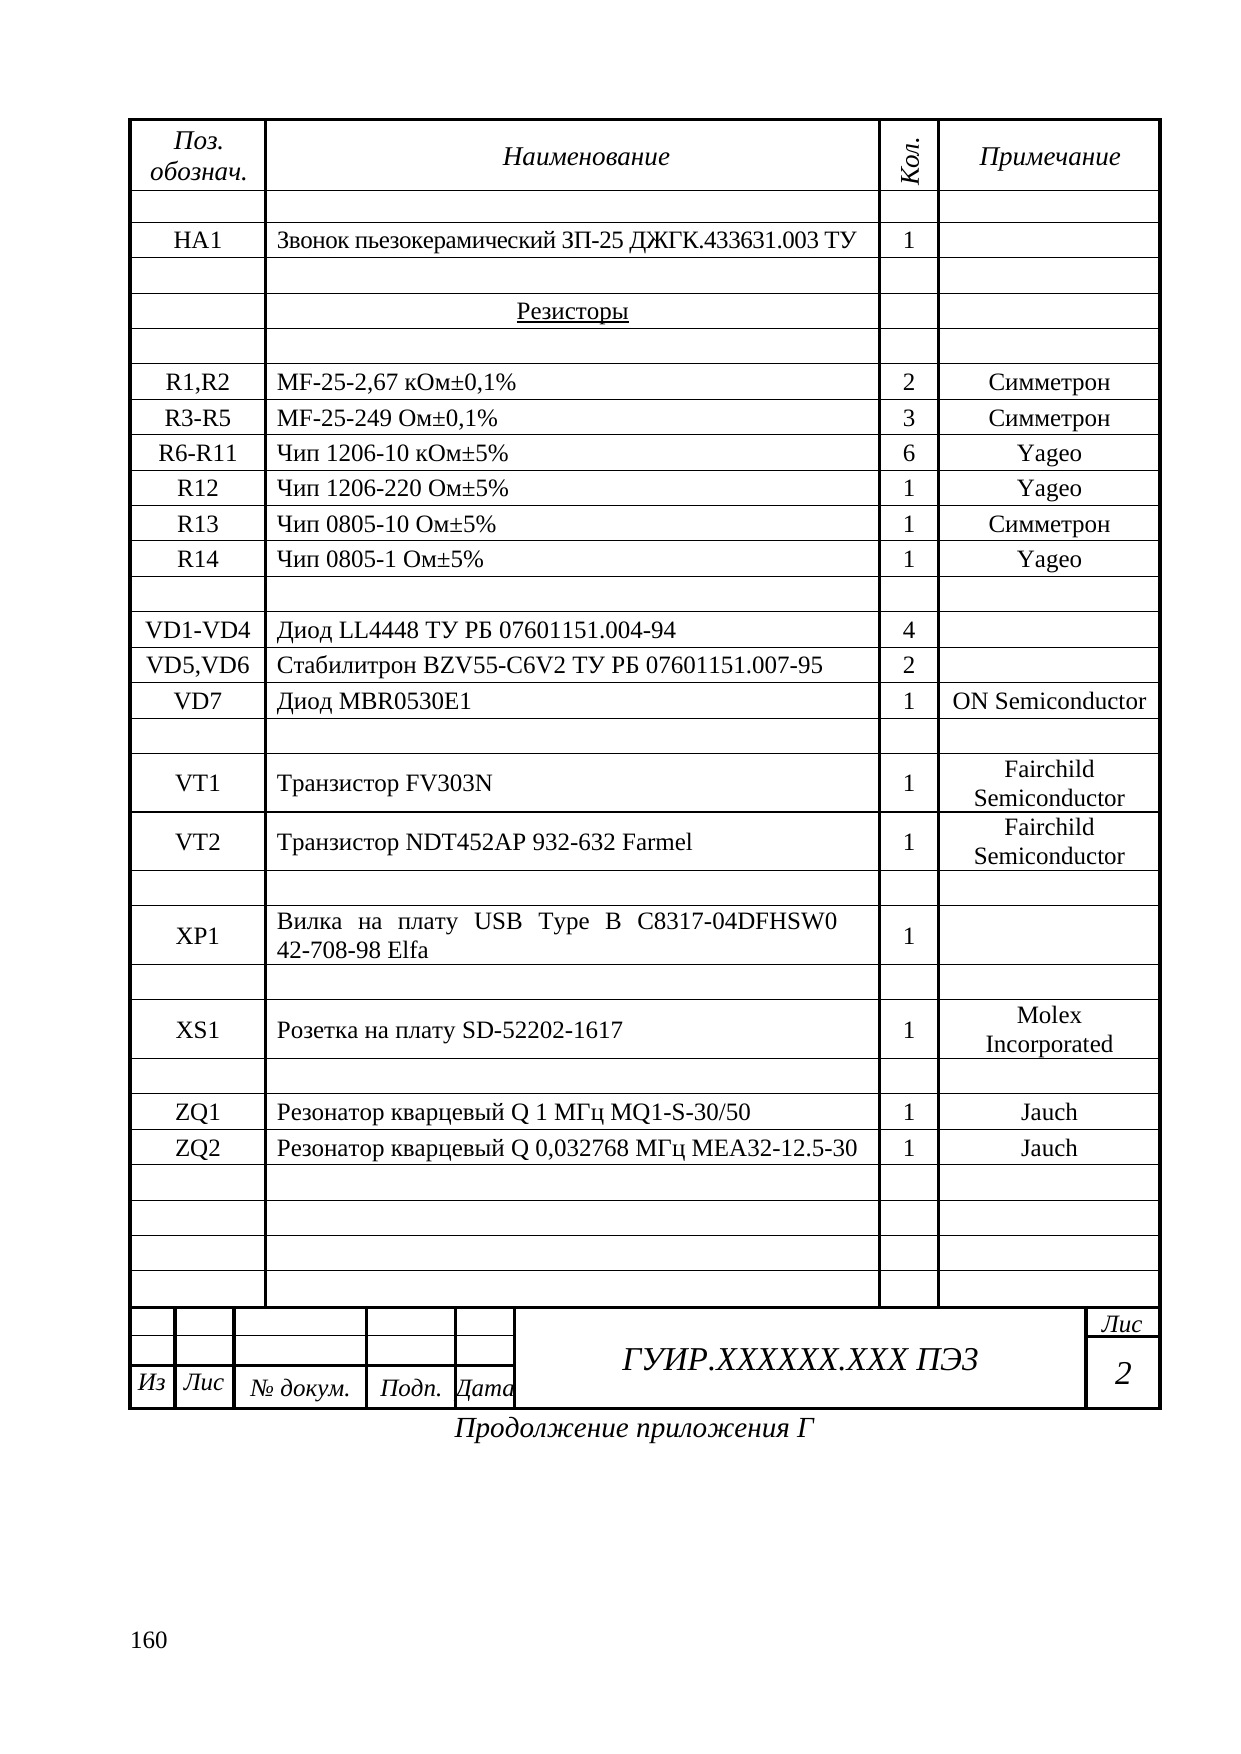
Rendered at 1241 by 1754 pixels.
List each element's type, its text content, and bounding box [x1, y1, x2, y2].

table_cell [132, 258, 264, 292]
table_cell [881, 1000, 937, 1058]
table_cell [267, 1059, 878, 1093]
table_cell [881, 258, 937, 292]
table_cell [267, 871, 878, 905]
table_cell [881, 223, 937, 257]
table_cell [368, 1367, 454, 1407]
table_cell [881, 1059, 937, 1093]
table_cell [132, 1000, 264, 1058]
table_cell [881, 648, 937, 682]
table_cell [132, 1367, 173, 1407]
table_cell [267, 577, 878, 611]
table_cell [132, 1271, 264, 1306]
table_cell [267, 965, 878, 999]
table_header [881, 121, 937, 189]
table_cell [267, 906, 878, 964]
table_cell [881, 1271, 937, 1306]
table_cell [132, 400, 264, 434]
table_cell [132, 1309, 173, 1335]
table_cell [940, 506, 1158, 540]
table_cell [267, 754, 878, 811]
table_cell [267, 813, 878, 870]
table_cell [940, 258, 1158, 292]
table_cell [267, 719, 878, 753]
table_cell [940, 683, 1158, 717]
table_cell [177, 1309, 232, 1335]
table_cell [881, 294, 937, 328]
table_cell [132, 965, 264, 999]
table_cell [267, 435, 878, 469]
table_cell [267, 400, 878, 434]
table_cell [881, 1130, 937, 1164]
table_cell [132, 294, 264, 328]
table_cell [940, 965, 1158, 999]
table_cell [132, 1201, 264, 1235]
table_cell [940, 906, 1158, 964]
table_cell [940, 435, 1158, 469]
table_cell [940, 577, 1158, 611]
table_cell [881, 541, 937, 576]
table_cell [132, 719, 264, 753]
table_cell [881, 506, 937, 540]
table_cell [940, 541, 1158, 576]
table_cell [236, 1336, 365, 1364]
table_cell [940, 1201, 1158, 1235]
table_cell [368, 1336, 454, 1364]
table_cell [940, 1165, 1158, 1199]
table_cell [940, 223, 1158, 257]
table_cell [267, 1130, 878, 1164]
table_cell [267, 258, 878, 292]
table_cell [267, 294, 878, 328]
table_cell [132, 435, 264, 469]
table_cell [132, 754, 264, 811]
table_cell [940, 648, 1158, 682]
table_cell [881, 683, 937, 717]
text Продолжение приложения Г [130, 1410, 1138, 1444]
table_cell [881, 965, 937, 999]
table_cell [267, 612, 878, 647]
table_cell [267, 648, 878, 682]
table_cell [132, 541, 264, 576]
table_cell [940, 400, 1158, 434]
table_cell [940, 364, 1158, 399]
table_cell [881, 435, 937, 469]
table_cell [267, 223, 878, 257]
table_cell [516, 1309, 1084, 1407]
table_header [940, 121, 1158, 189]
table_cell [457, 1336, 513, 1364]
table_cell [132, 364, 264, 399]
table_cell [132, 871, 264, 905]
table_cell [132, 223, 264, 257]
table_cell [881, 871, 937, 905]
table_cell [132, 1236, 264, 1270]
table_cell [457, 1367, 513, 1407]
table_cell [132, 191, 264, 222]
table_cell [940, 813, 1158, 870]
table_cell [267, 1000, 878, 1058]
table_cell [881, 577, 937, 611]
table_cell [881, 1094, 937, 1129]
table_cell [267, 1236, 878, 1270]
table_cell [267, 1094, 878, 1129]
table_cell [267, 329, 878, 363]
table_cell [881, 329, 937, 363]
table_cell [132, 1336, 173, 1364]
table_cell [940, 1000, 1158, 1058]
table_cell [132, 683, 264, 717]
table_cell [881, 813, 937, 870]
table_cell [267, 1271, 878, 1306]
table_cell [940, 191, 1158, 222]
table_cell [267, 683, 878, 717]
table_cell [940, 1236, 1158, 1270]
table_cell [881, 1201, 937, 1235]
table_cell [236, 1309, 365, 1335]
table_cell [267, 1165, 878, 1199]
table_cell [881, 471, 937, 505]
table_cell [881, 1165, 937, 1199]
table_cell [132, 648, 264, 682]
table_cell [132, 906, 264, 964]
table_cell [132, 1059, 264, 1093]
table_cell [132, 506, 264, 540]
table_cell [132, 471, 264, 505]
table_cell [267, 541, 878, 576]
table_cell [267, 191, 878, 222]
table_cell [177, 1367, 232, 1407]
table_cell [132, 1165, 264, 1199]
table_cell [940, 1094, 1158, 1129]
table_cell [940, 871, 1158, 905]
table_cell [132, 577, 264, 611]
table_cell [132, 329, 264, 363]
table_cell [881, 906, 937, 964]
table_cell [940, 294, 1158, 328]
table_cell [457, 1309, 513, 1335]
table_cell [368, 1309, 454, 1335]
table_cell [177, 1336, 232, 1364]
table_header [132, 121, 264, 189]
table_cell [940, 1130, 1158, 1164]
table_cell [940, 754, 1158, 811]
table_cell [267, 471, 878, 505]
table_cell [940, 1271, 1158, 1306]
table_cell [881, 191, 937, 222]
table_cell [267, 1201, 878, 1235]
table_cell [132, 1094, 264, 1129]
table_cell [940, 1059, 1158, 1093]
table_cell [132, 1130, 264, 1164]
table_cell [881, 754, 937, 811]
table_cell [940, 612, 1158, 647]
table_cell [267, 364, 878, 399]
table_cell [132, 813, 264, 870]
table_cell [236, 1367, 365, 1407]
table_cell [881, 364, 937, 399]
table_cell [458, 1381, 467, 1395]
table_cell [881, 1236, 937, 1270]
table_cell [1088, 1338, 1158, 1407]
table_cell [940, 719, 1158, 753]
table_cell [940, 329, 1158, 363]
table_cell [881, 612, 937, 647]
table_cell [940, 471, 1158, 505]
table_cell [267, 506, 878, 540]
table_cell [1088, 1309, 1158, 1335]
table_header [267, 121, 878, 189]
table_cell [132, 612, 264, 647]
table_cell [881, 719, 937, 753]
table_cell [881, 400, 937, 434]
